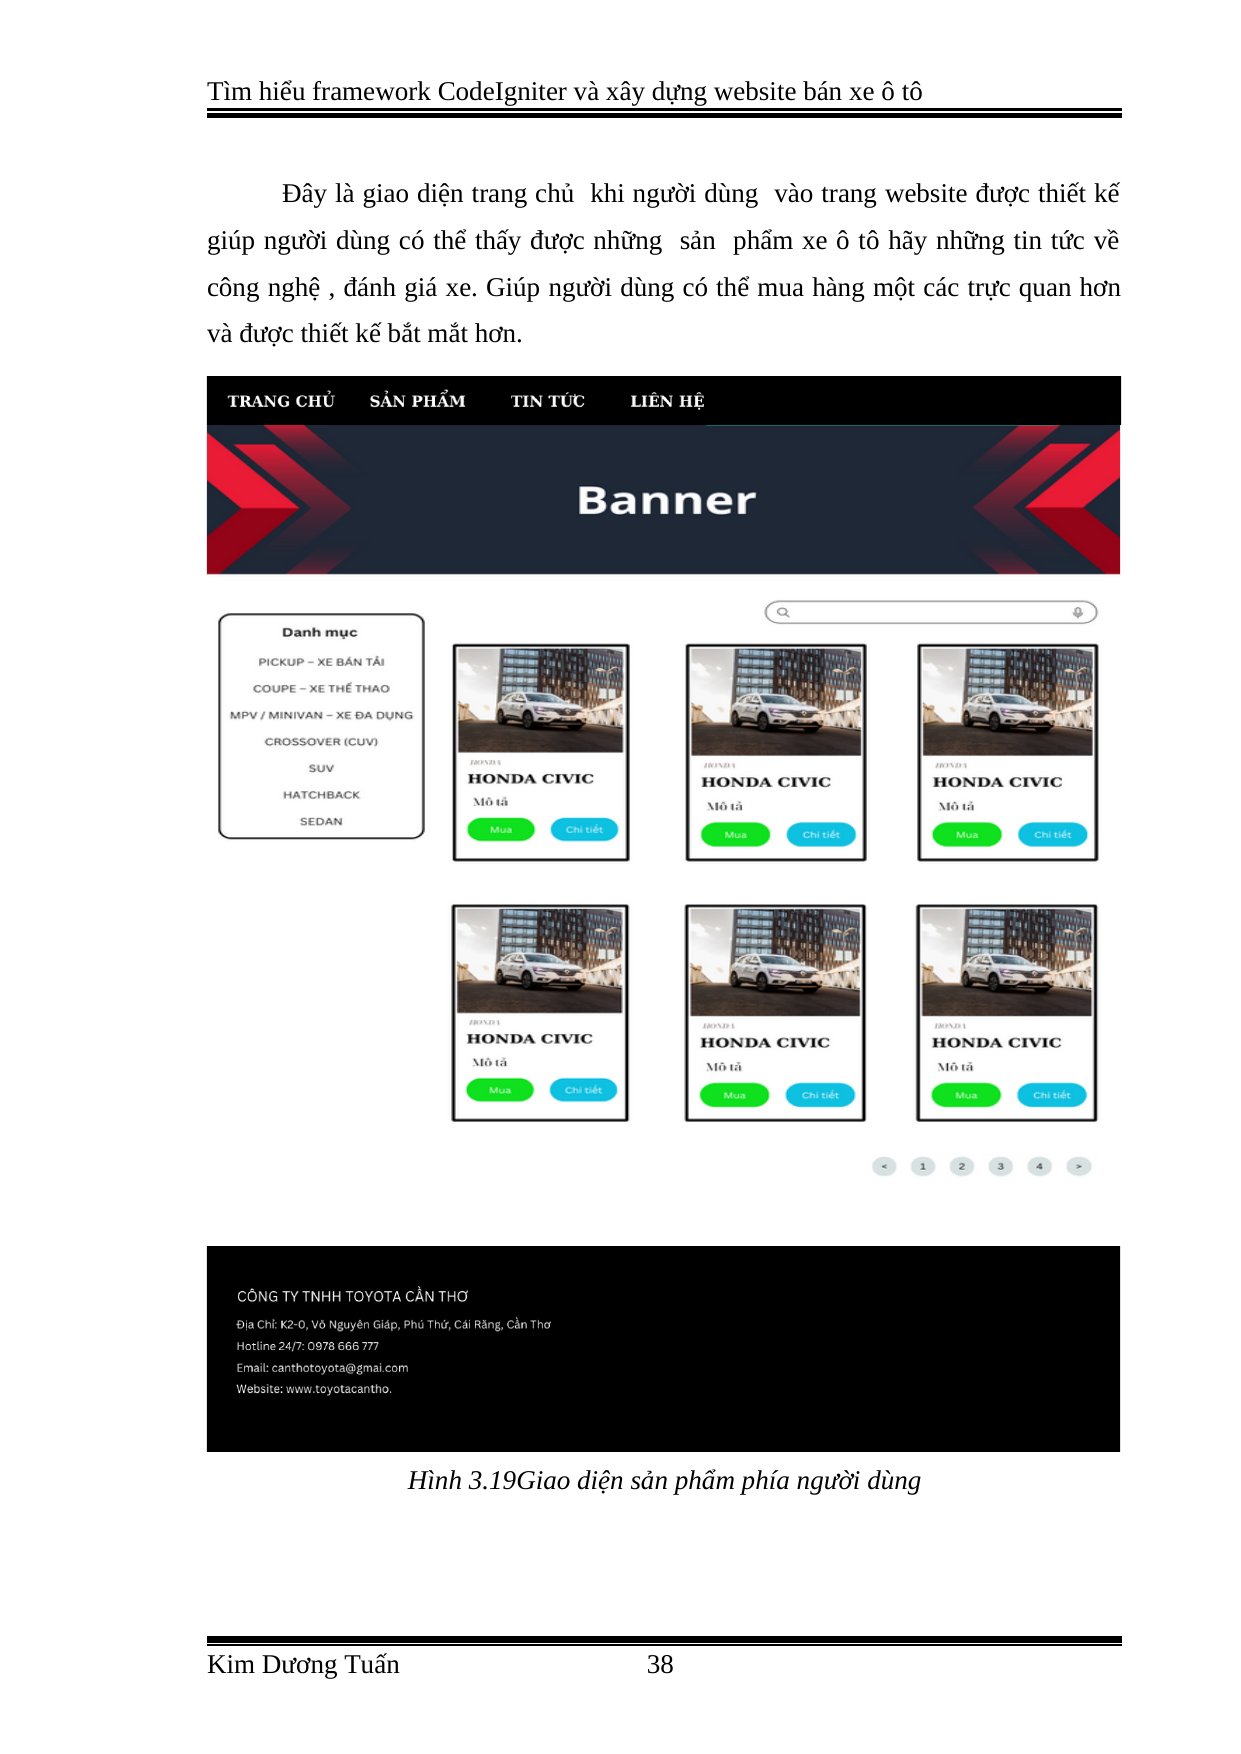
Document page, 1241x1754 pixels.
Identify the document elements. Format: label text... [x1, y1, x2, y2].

picture [206, 376, 1122, 1452]
text Đây là giao diện trang chủ khi người dùng vào trang website được thiết kế giúp người dùng có thể thấy được những sản phẩm xe ô tô hãy những tin tức về công nghệ , đánh giá xe. Giúp người dùng có thể mua hàng một các trực quan hơn và được thiết kế bắt mắt hơn. [207, 177, 1122, 348]
